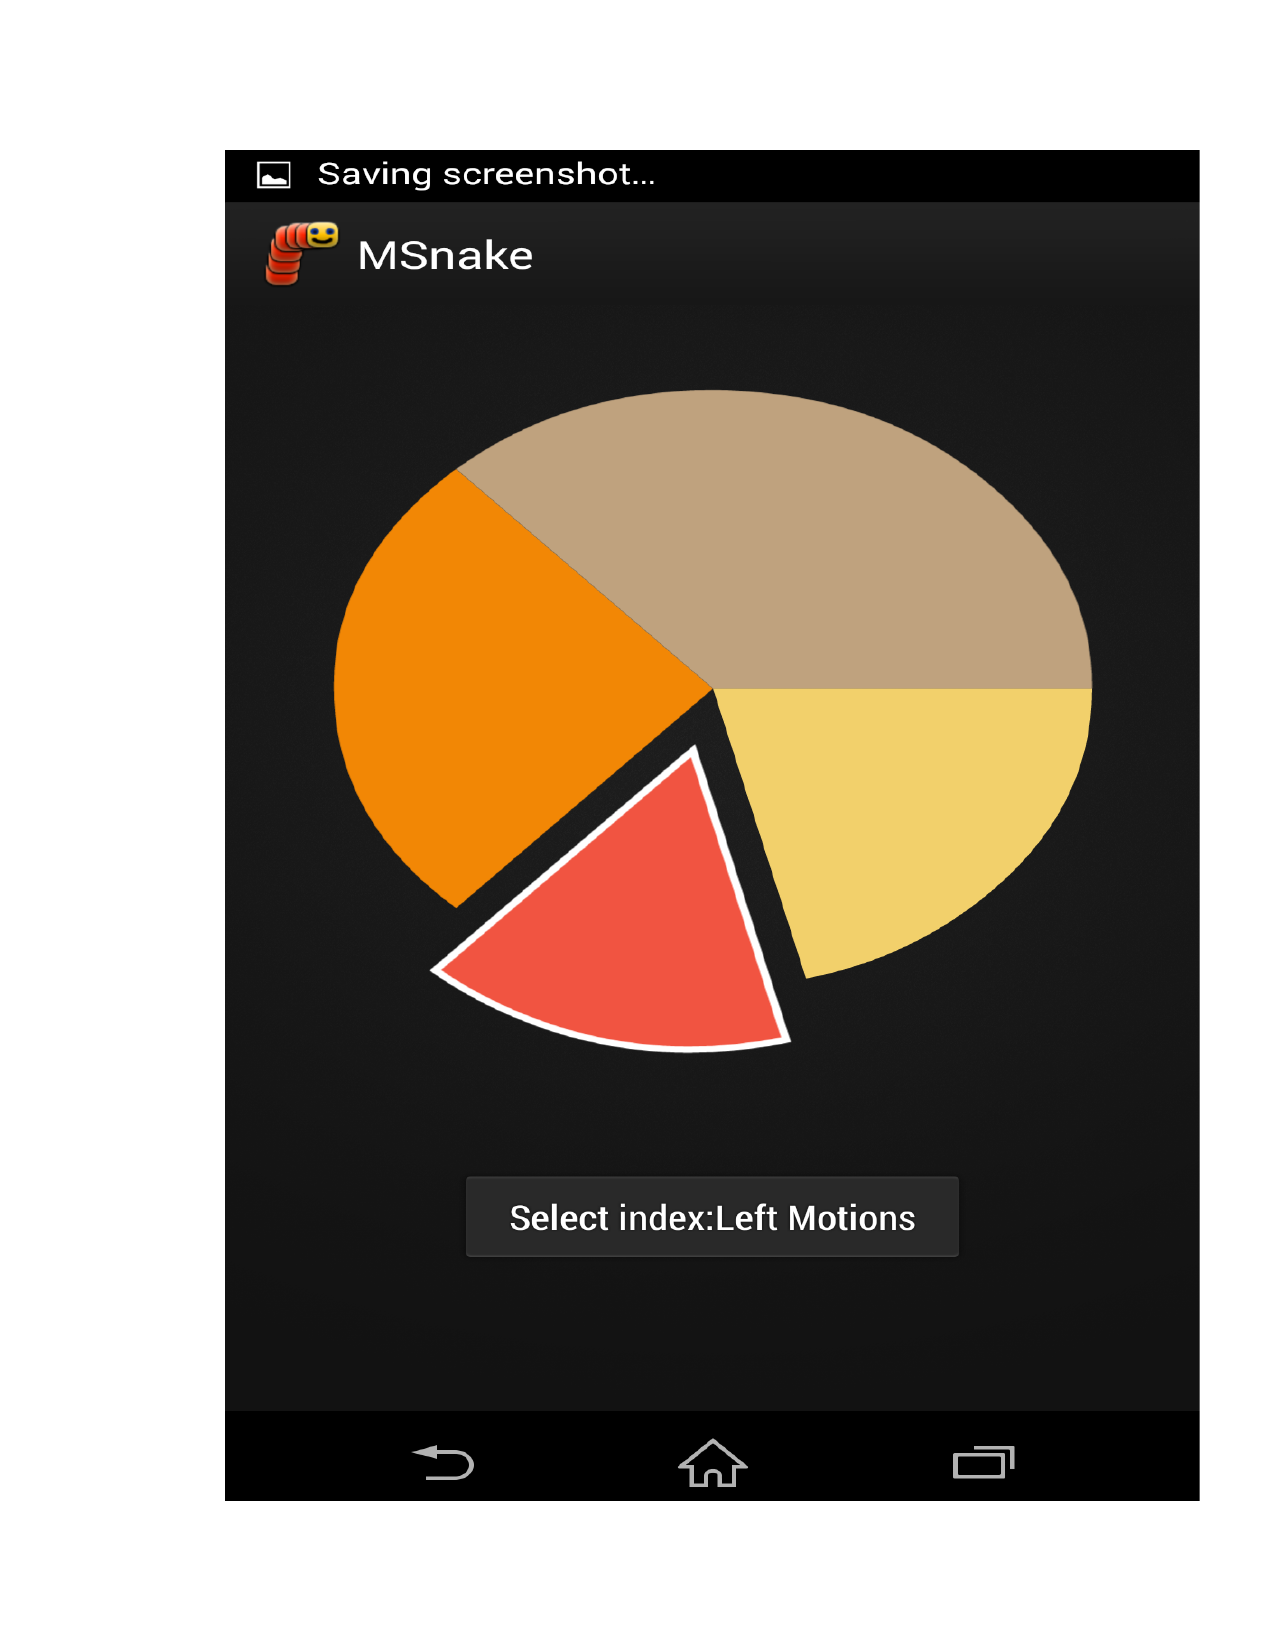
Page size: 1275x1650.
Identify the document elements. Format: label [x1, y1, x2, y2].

picture [225, 150, 1200, 1501]
